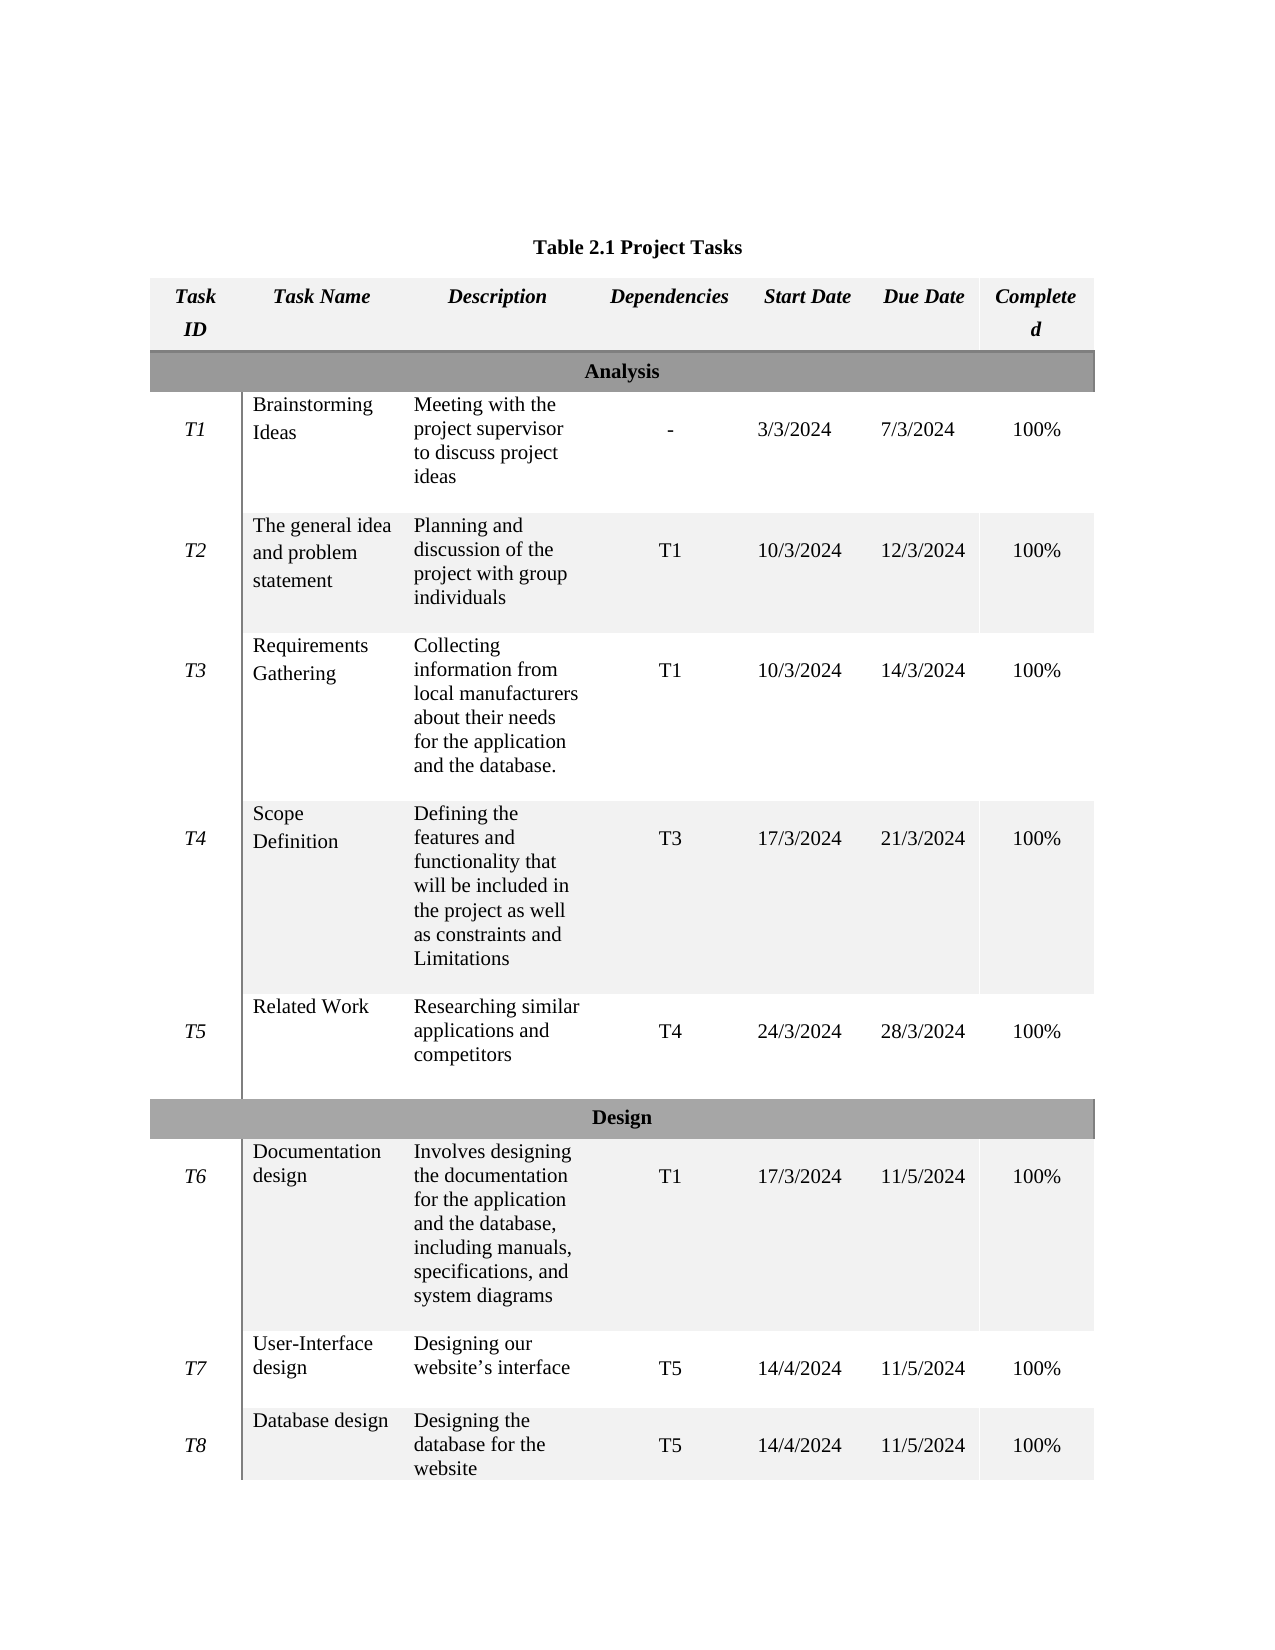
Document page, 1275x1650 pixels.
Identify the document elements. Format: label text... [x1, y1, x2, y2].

table_cell T1 [594, 513, 747, 633]
table_cell 11/5/2024 [870, 1331, 979, 1408]
table_cell 24/3/2024 [747, 994, 870, 1099]
table_cell 14/3/2024 [870, 633, 979, 801]
table_cell 11/5/2024 [870, 1139, 979, 1331]
table_cell T3 [594, 801, 747, 994]
table_cell T5 [150, 994, 241, 1099]
table_cell T1 [594, 633, 747, 801]
table_cell T2 [150, 513, 241, 633]
table_cell 100% [980, 633, 1094, 801]
table_cell 100% [980, 1139, 1094, 1331]
table_header Task ID [150, 278, 242, 350]
table_cell Involves designing the documentation for the application and the database, including manuals, specifications, and system diagrams [403, 1139, 594, 1331]
table_cell 100% [980, 1408, 1094, 1480]
table_cell T5 [594, 1331, 747, 1408]
table_cell 10/3/2024 [747, 633, 870, 801]
table_header Task Name [242, 278, 403, 350]
table_header Due Date [870, 278, 979, 350]
table_cell - [594, 392, 747, 512]
table_cell 28/3/2024 [870, 994, 979, 1099]
table_cell T3 [150, 633, 241, 801]
table_cell Planning and discussion of the project with group individuals [403, 513, 594, 633]
table_cell 21/3/2024 [870, 801, 979, 994]
table_cell 100% [980, 513, 1094, 633]
table_cell 3/3/2024 [747, 392, 870, 512]
table_cell Designing our website’s interface [403, 1331, 594, 1408]
table_cell Design [150, 1099, 1093, 1139]
table_cell Analysis [150, 353, 1093, 392]
table_cell Requirements Gathering [243, 633, 403, 801]
text Table 2.1 Project Tasks [150, 235, 1125, 259]
table_cell T1 [594, 1139, 747, 1331]
table_cell T4 [150, 801, 241, 994]
table_header Dependencies [594, 278, 747, 350]
table_cell 17/3/2024 [747, 1139, 870, 1331]
table_cell T5 [594, 1408, 747, 1480]
table_cell 11/5/2024 [870, 1408, 979, 1480]
table_cell T1 [150, 392, 241, 512]
table_header Start Date [747, 278, 870, 350]
table_cell Meeting with the project supervisor to discuss project ideas [403, 392, 594, 512]
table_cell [403, 1408, 594, 1480]
table_cell 100% [980, 801, 1094, 994]
table_cell 100% [980, 994, 1094, 1099]
table_cell T4 [594, 994, 747, 1099]
table_cell Scope Definition [243, 801, 403, 994]
table_cell 100% [980, 1331, 1094, 1408]
table_cell 14/4/2024 [747, 1331, 870, 1408]
table_cell Documentation design [243, 1139, 403, 1331]
table_cell 12/3/2024 [870, 513, 979, 633]
table_cell 10/3/2024 [747, 513, 870, 633]
table_cell 7/3/2024 [870, 392, 979, 512]
table_header Completed [980, 278, 1094, 350]
table_cell Database design [243, 1408, 403, 1480]
table_cell Related Work [243, 994, 403, 1099]
table_header Description [403, 278, 594, 350]
table_cell T8 [150, 1408, 241, 1480]
table_cell T7 [150, 1331, 241, 1408]
table_cell Defining the features and functionality that will be included in the project as well as constraints and Limitations [403, 801, 594, 994]
table_cell The general idea and problem statement [243, 513, 403, 633]
table_cell 14/4/2024 [747, 1408, 870, 1480]
table_cell 17/3/2024 [747, 801, 870, 994]
table_cell Researching similar applications and competitors [403, 994, 594, 1099]
table_cell 100% [980, 392, 1094, 512]
table_cell T6 [150, 1139, 241, 1331]
table_cell Collecting information from local manufacturers about their needs for the application and the database. [403, 633, 594, 801]
table_cell Brainstorming Ideas [243, 392, 403, 512]
table_cell User-Interface design [243, 1331, 403, 1408]
